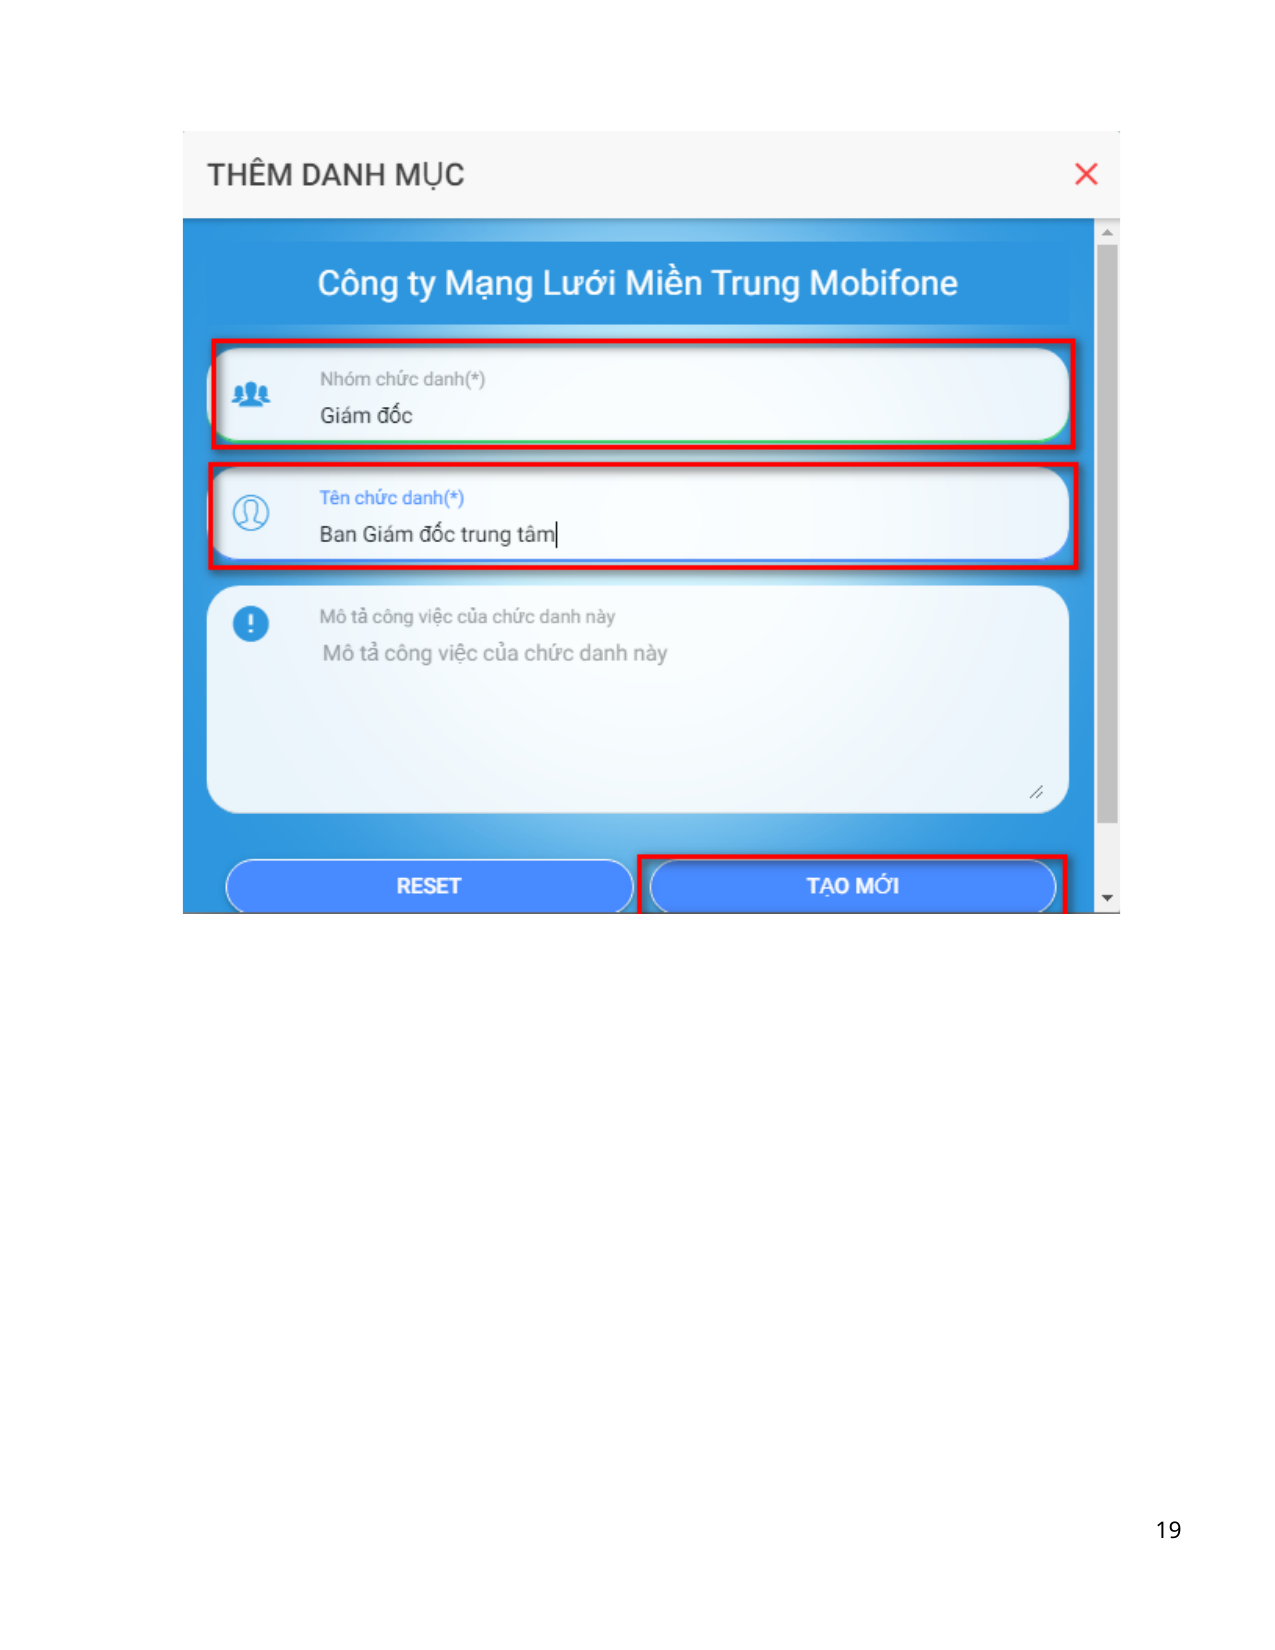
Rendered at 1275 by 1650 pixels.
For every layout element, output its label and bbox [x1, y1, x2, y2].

picture [182, 131, 1121, 914]
